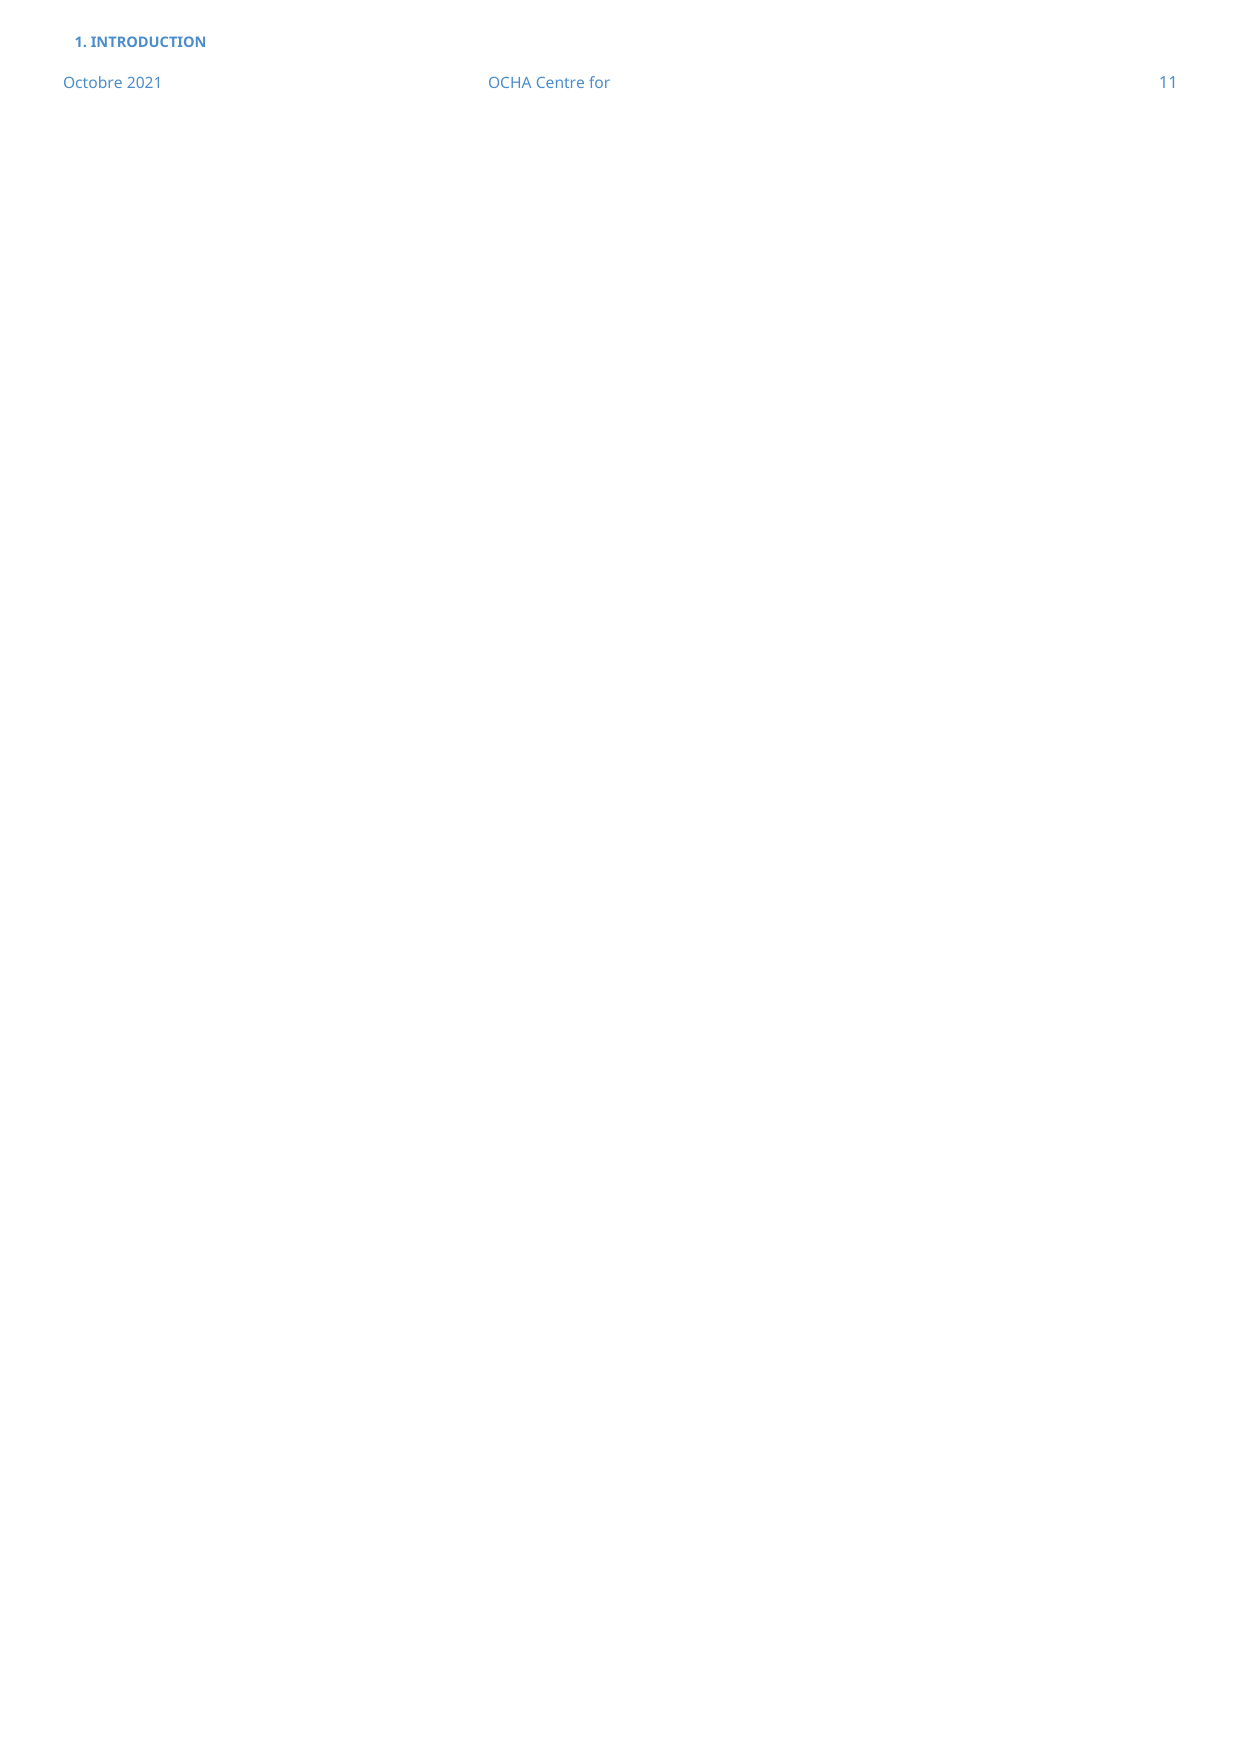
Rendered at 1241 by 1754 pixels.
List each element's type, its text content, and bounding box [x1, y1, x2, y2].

text 1. INTRODUCTION [74, 32, 1188, 52]
table_header Octobre 2021 [63, 66, 434, 92]
table_header 11 [806, 66, 1177, 92]
table_header OCHA Centre for Humanitarian Data [434, 66, 806, 92]
